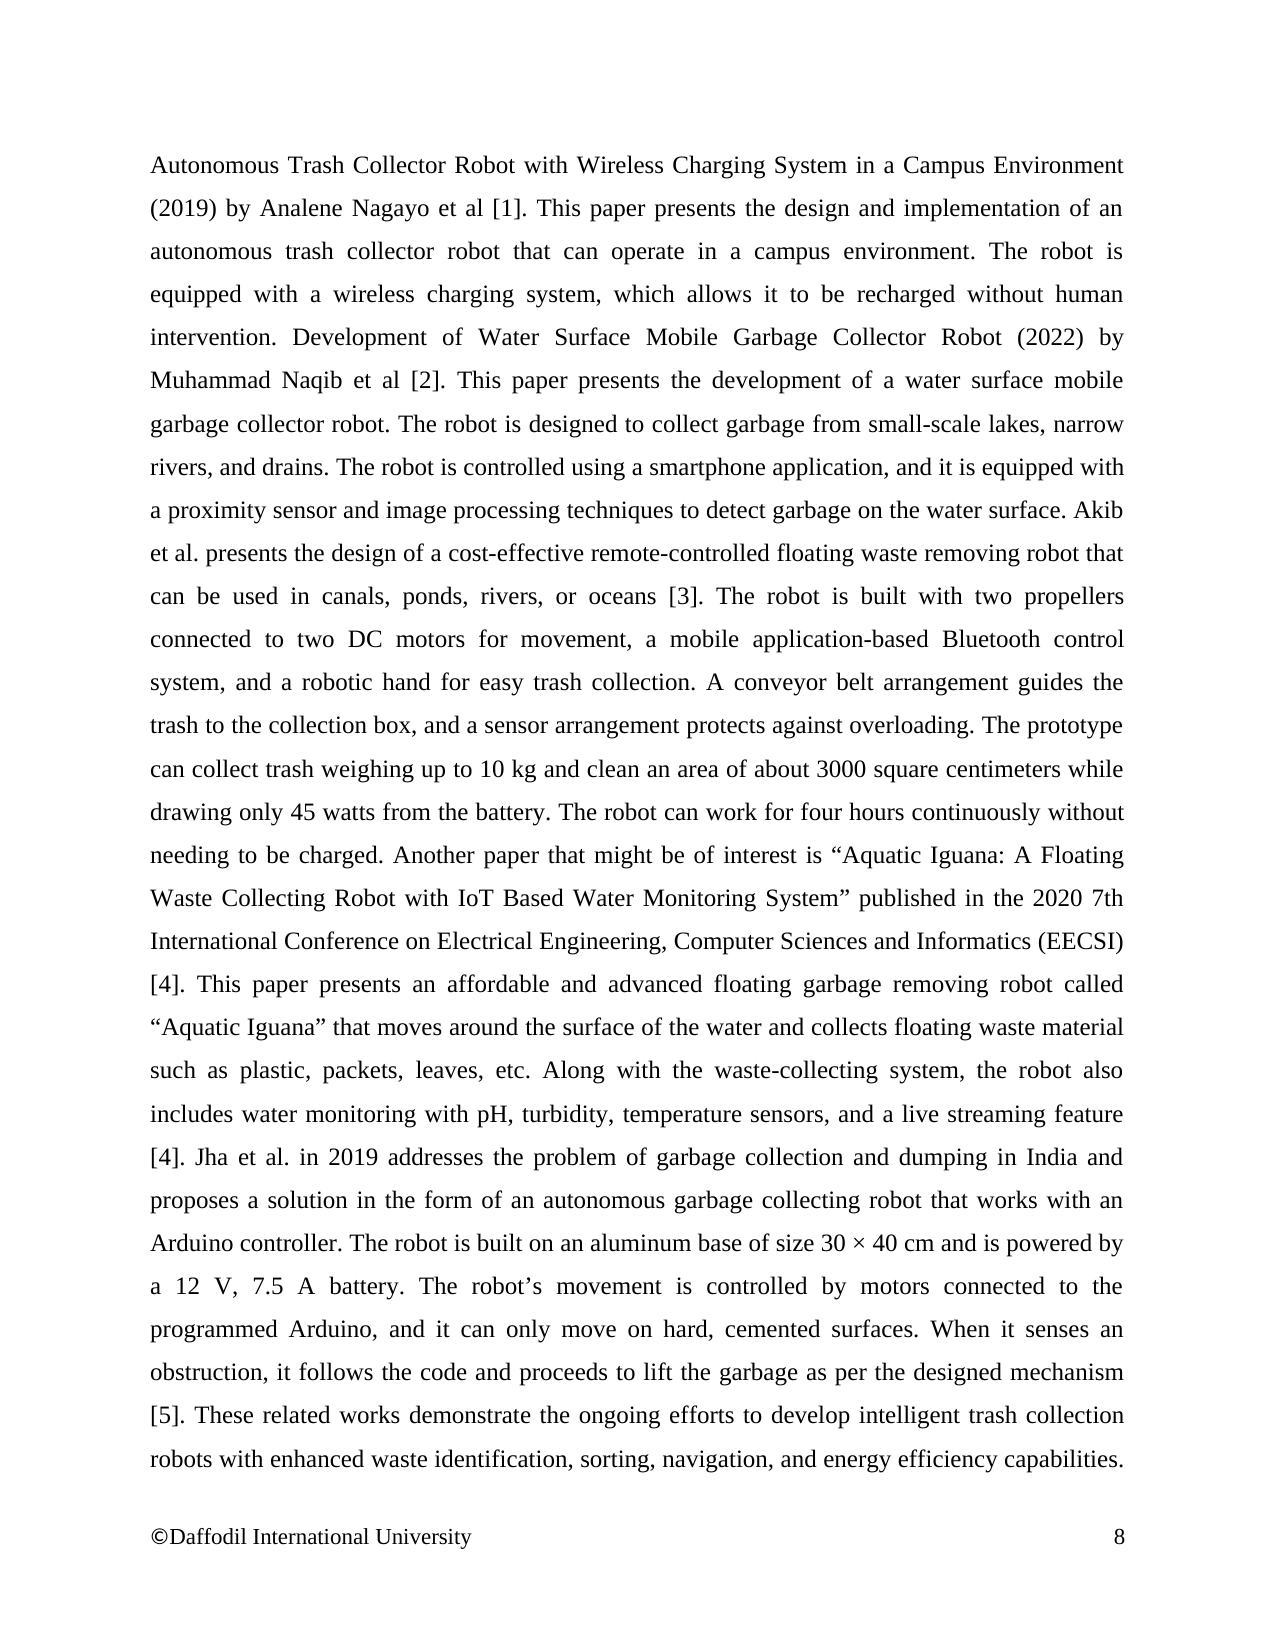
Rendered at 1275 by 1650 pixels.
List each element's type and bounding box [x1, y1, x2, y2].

text [150, 150, 1125, 1472]
